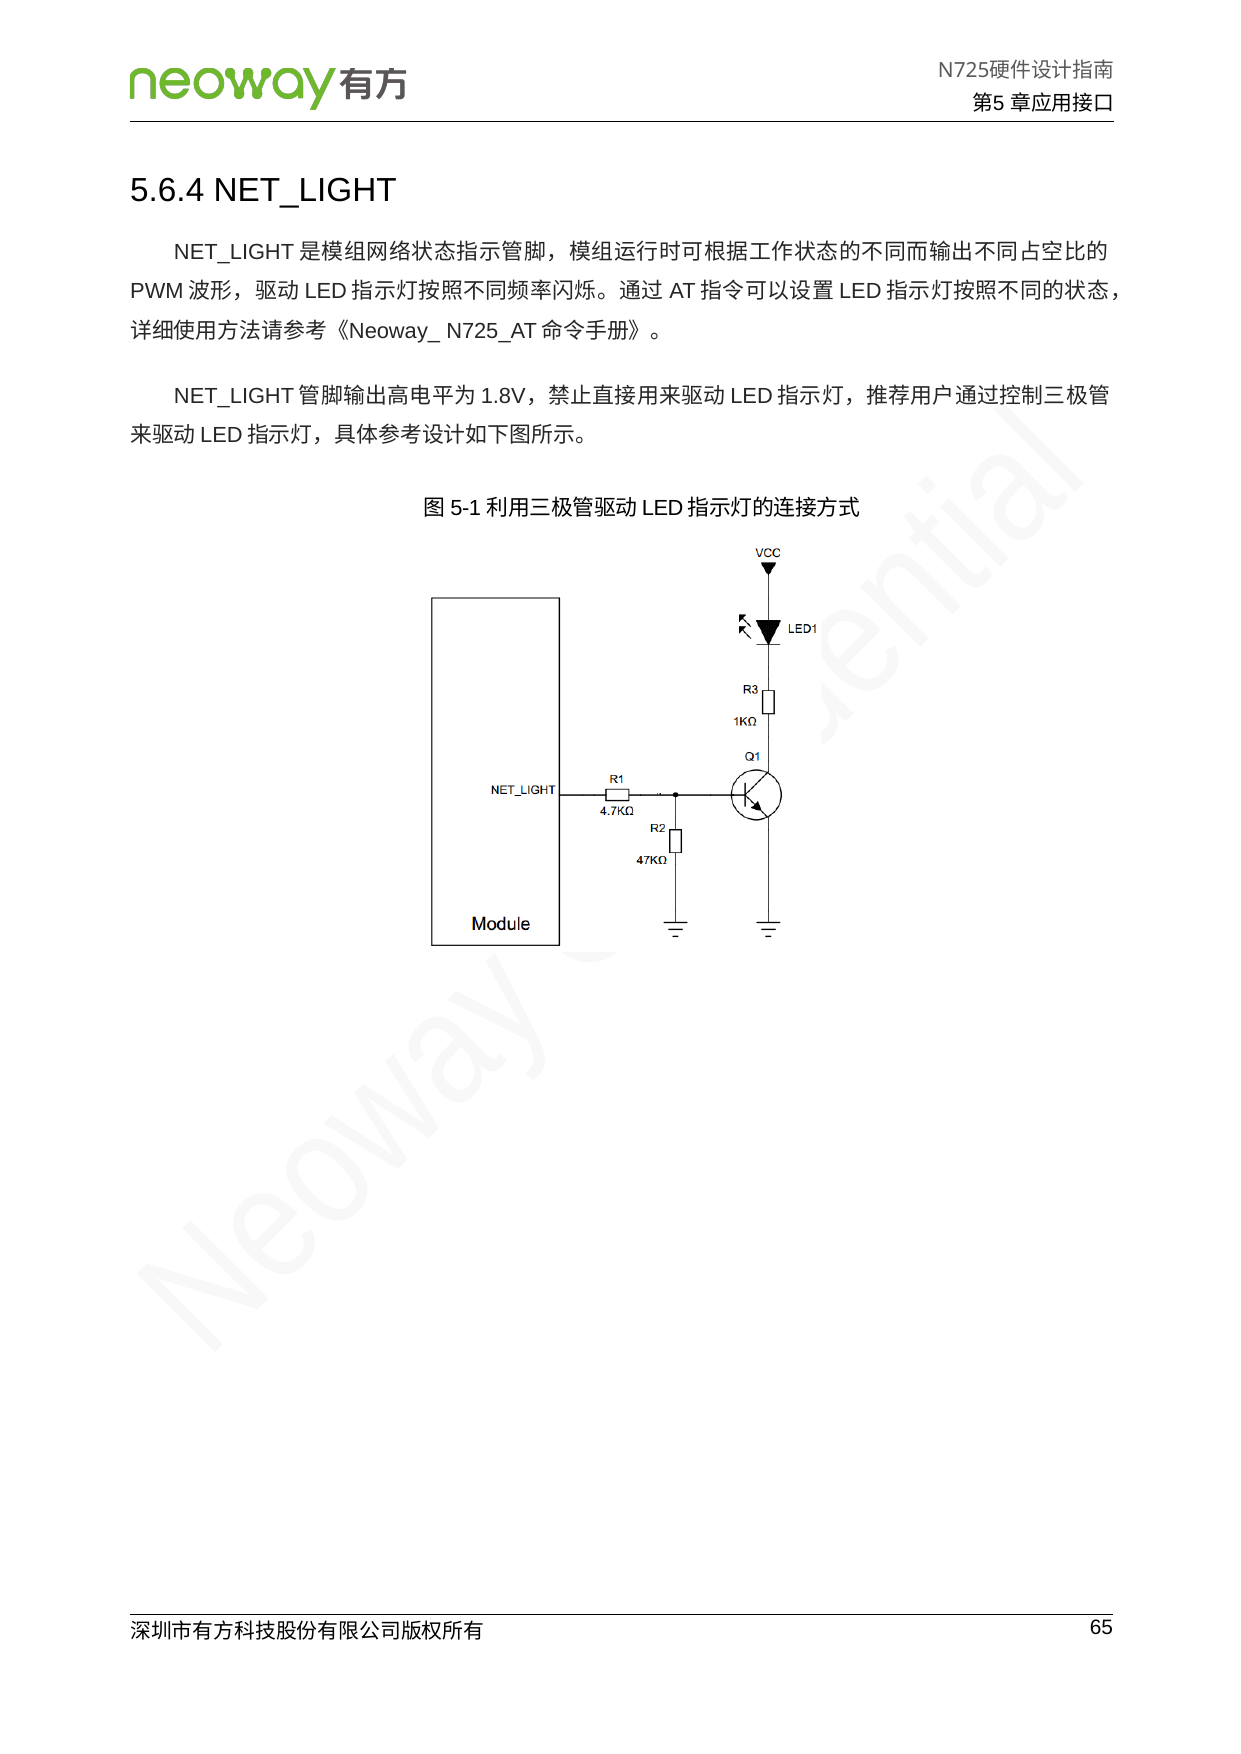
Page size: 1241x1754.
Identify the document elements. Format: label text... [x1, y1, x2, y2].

text NET_LIGHT管脚输出高电平为1.8V，禁止直接用来驱动LED指示灯，推荐用户通过控制三极管来驱动LED指示灯，具体参考设计如下图所示。 [130, 378, 1110, 449]
subtitle NET_LIGHT [130, 171, 1110, 209]
picture [129, 68, 407, 110]
picture [418, 538, 822, 952]
text 利用三极管驱动LED指示灯的连接方式 [174, 490, 1110, 522]
text NET_LIGHT是模组网络状态指示管脚，模组运行时可根据工作状态的不同而输出不同占空比的PWM波形，驱动LED指示灯按照不同频率闪烁。通过AT指令可以设置LED指示灯按照不同的状态，详细使用方法请参考《Neoway_ _AT命令手册》。 [130, 234, 1110, 345]
